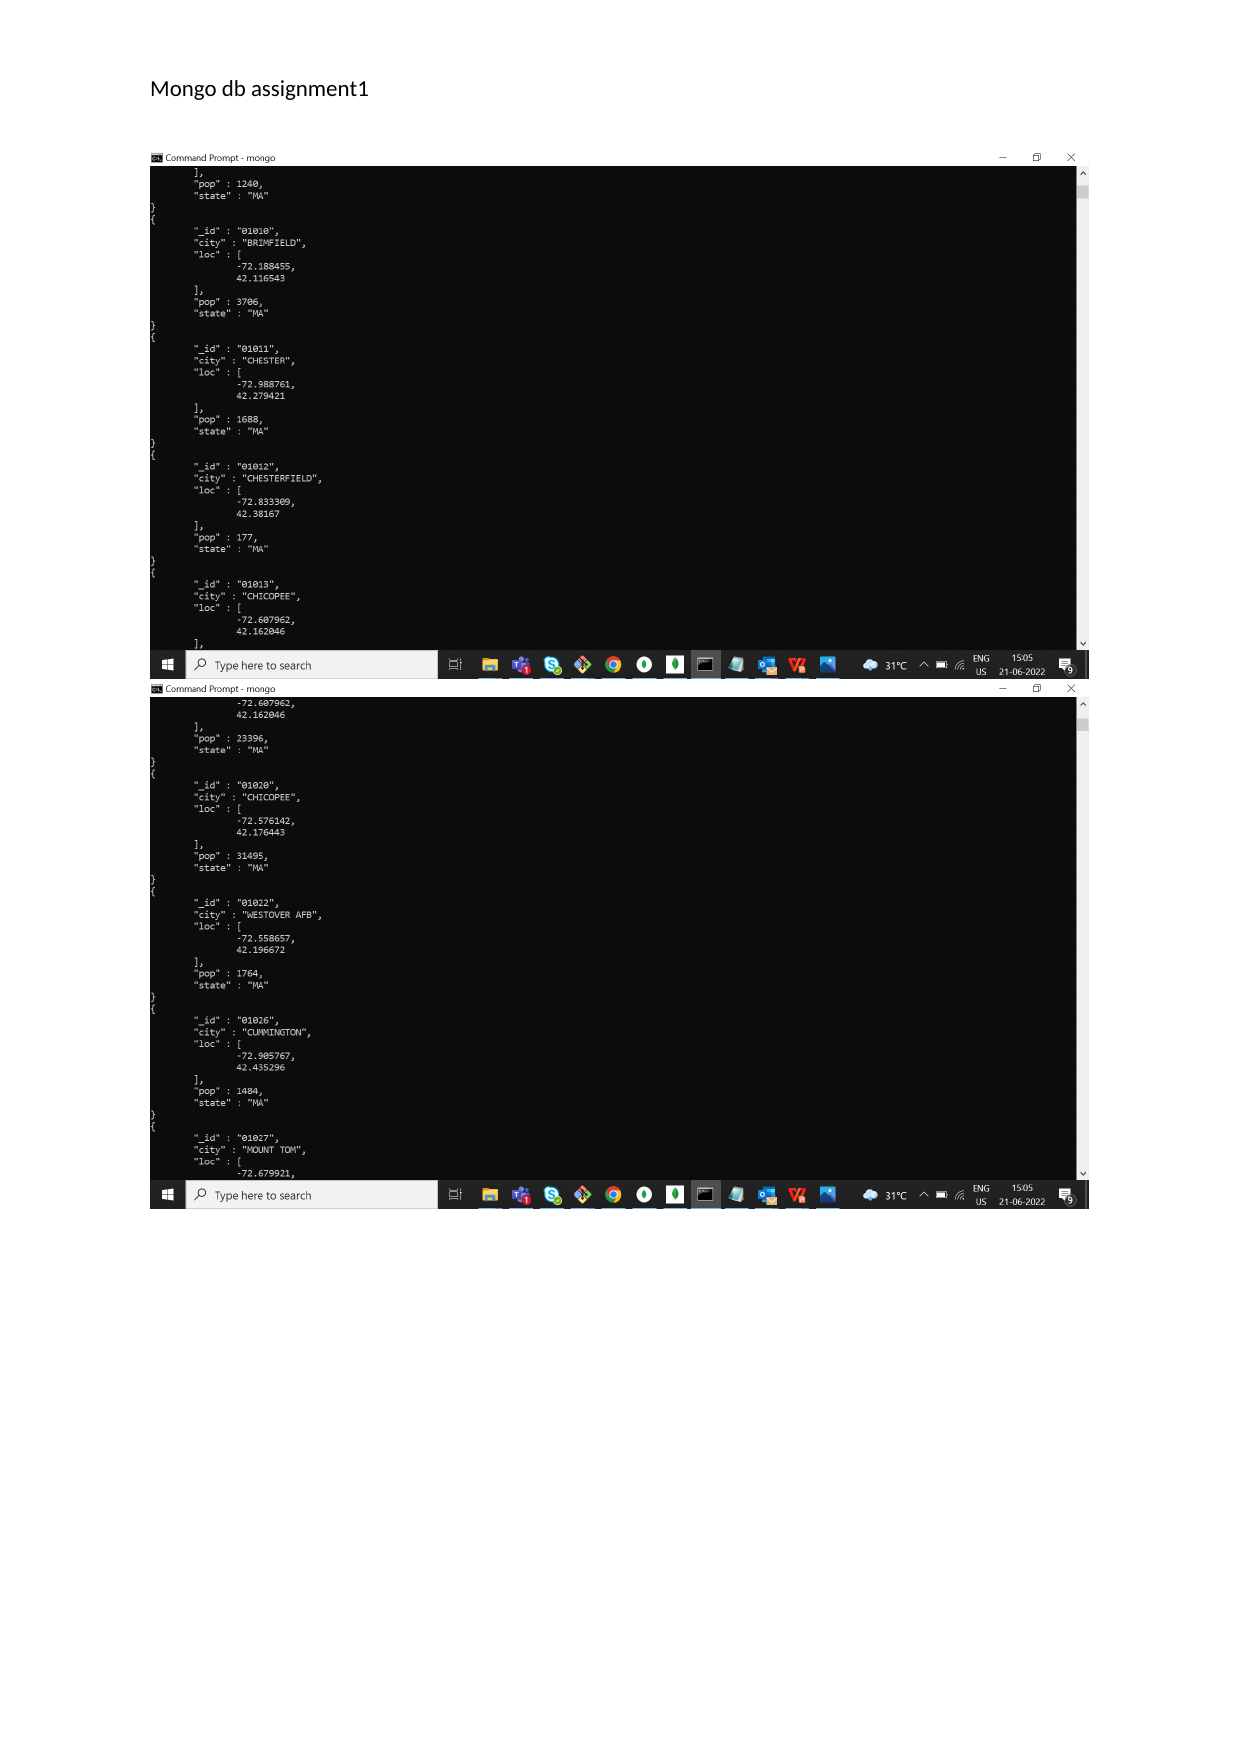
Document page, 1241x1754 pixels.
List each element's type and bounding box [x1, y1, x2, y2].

picture [150, 680, 1089, 1209]
picture [150, 150, 1089, 679]
